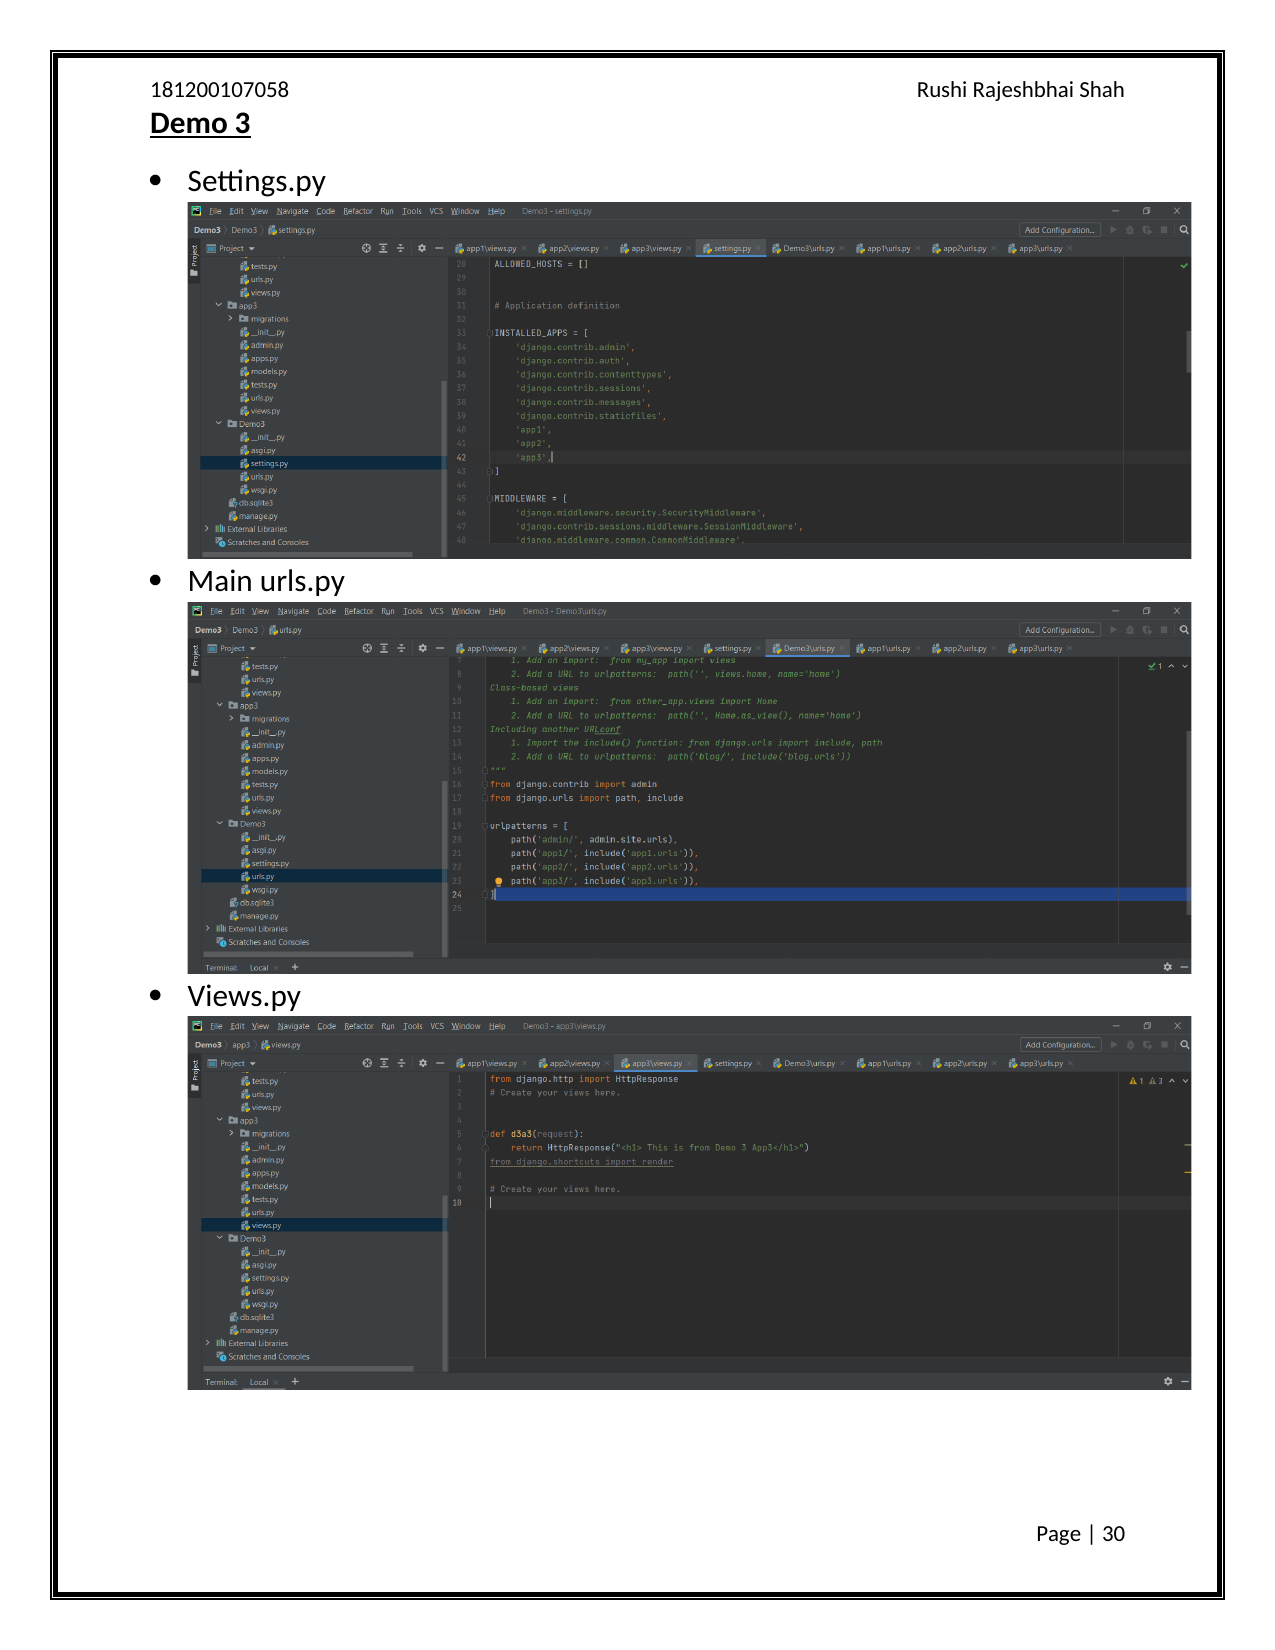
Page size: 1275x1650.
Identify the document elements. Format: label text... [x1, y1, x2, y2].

list Settings.py [150, 161, 1125, 199]
list Main urls.py [150, 561, 1125, 599]
picture [187, 1016, 1192, 1390]
picture [187, 602, 1192, 974]
text Demo 3 [150, 103, 1125, 141]
list Views.py [150, 976, 1125, 1014]
picture [187, 202, 1192, 559]
